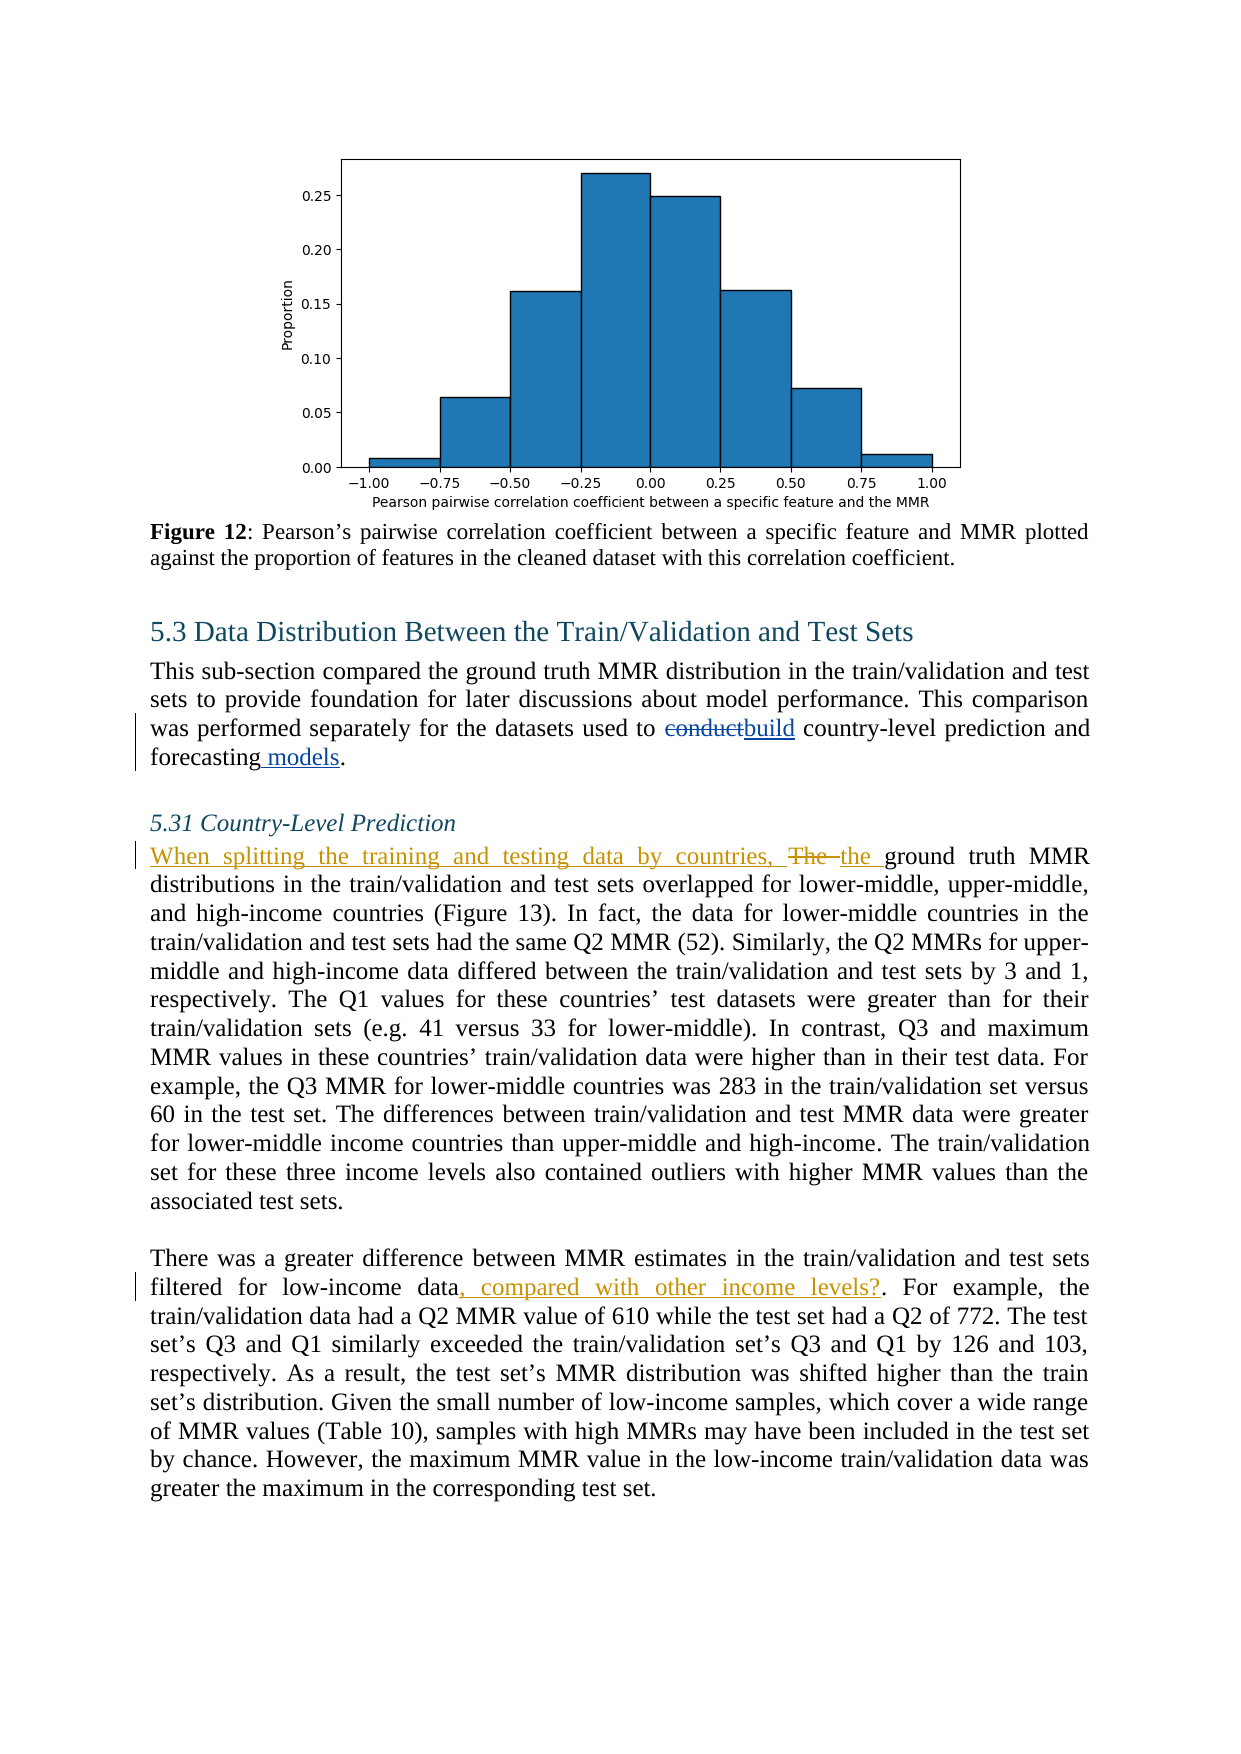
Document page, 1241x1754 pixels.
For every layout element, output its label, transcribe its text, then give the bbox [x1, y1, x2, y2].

text This sub-section compared the ground truth MMR distribution in the train/validation and test sets to provide foundation for later discussions about model performance. This comparison was performed separately for the datasets used to country-level prediction and forecasting. [150, 656, 1090, 771]
picture [271, 150, 969, 519]
subtitle 5.3 Data Distribution Between the Train/Validation and Test Sets [150, 614, 1090, 647]
text There was a greater difference between MMR estimates in the train/validation and test sets filtered for low-income data. For example, the train/validation data had a Q2 MMR value of 610 while the test set had a Q2 of 772. The test set’s Q3 and Q1 similarly exceeded the train/validation set’s Q3 and Q1 by 126 and 103, respectively. As a result, the test set’s MMR distribution was shifted higher than the train set’s distribution. Given the small number of low-income samples, which cover a wide range of MMR values (Table 10), samples with high MMRs may have been included in the test set by chance. However, the maximum MMR value in the low-income train/validation data was greater the maximum in the corresponding test set. [150, 1243, 1090, 1502]
text Figure 12: Pearson’s pairwise correlation coefficient between a specific feature and MMR plotted against the proportion of features in the cleaned dataset with this correlation coefficient. [150, 518, 1090, 571]
text ground truth MMR distributions in the train/validation and test sets overlapped for lower-middle, upper-middle, and high-income countries (Figure 13). In fact, the data for lower-middle countries in the train/validation and test sets had the same Q2 MMR (52). Similarly, the Q2 MMRs for upper-middle and high-income data differed between the train/validation and test sets by 3 and 1, respectively. The Q1 values for these countries’ test datasets were greater than for their train/validation sets (e.g. 41 versus 33 for lower-middle). In contrast, Q3 and maximum MMR values in these countries’ train/validation data were higher than in their test data. For example, the Q3 MMR for lower-middle countries was 283 in the train/validation set versus 60 in the test set. The differences between train/validation and test MMR data were greater for lower-middle income countries than upper-middle and high-income. The train/validation set for these three income levels also contained outliers with higher MMR values than the associated test sets. [150, 841, 1090, 1214]
subtitle 5.31 Country-Level Prediction [150, 808, 1090, 837]
